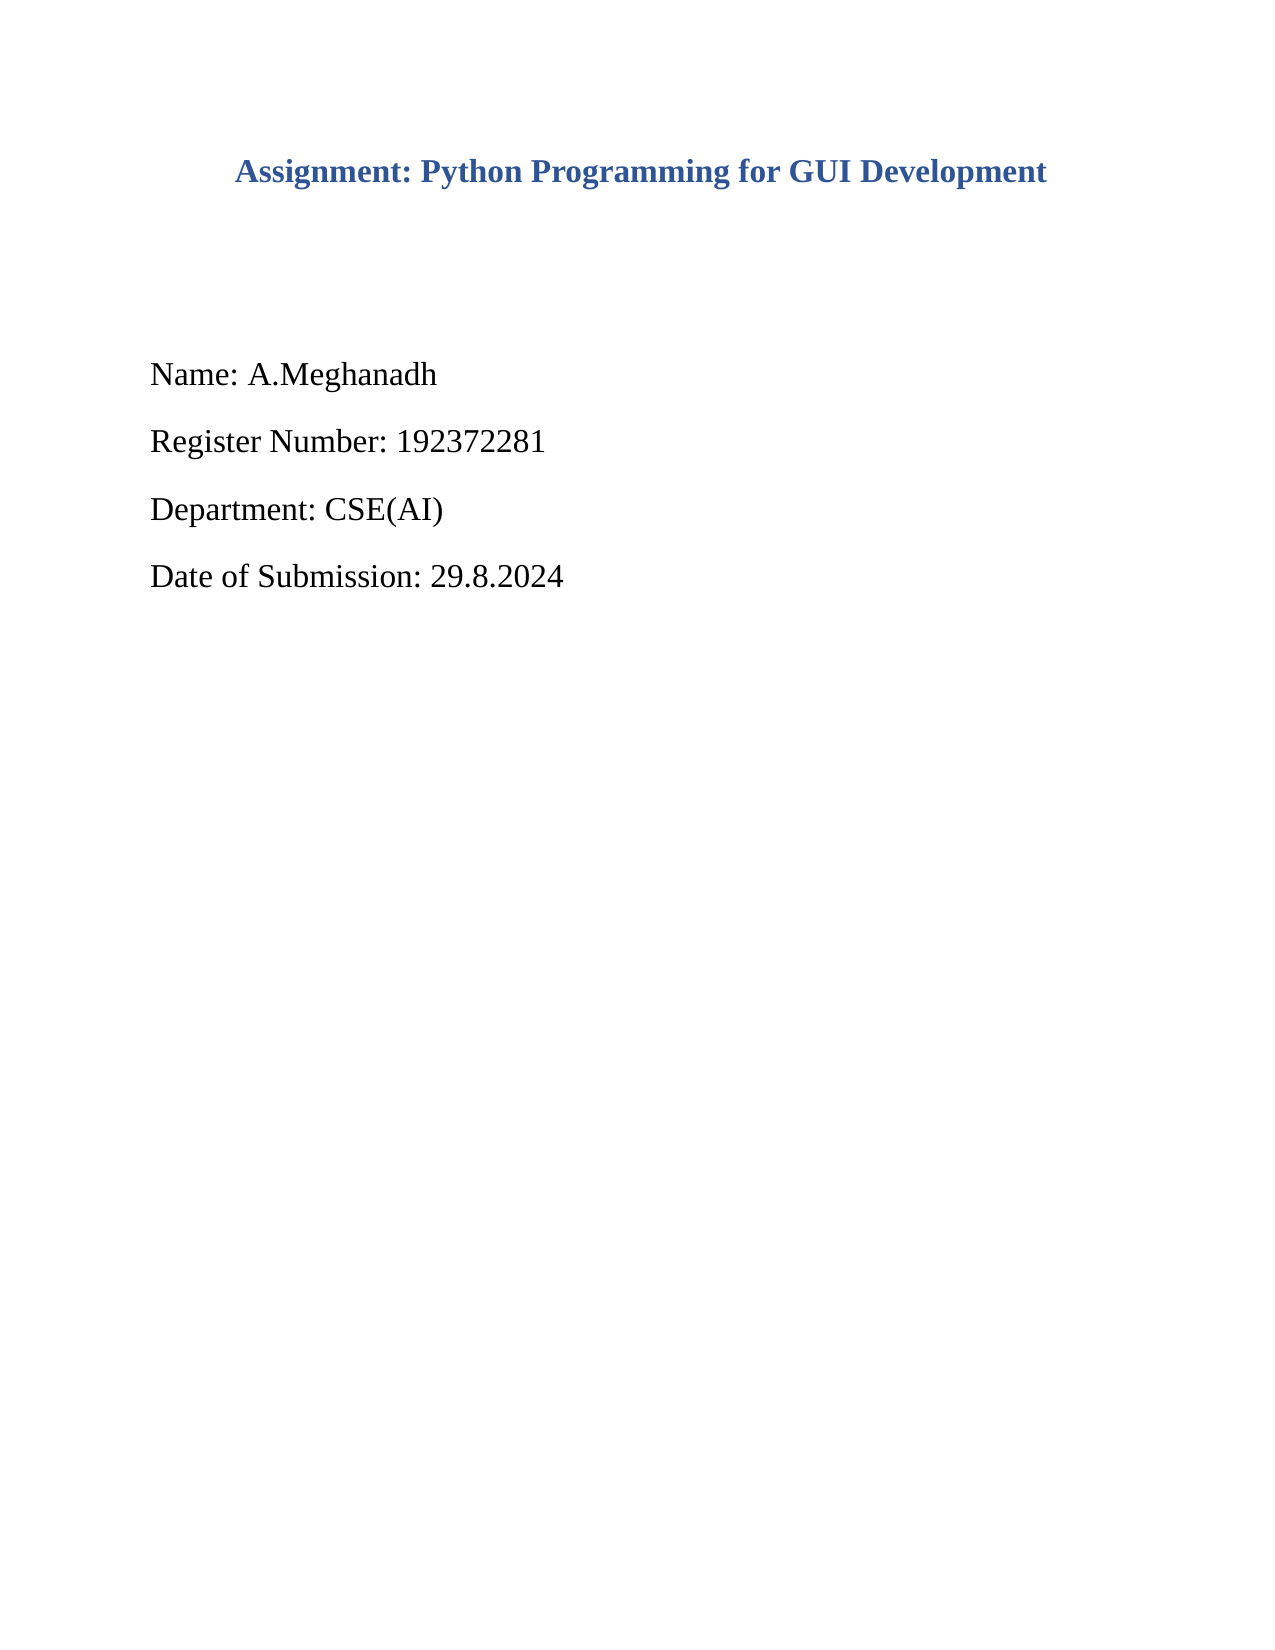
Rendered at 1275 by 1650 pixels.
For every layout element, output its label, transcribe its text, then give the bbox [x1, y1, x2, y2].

text Assignment: Python Programming for GUI Development [150, 151, 1131, 189]
text Date of Submission: 29.8.2024 [150, 557, 1131, 595]
text Register Number: 192372281 [150, 421, 1131, 460]
text Name: A.Meghanadh [150, 354, 1131, 392]
text Department: CSE(AI) [150, 489, 1131, 527]
